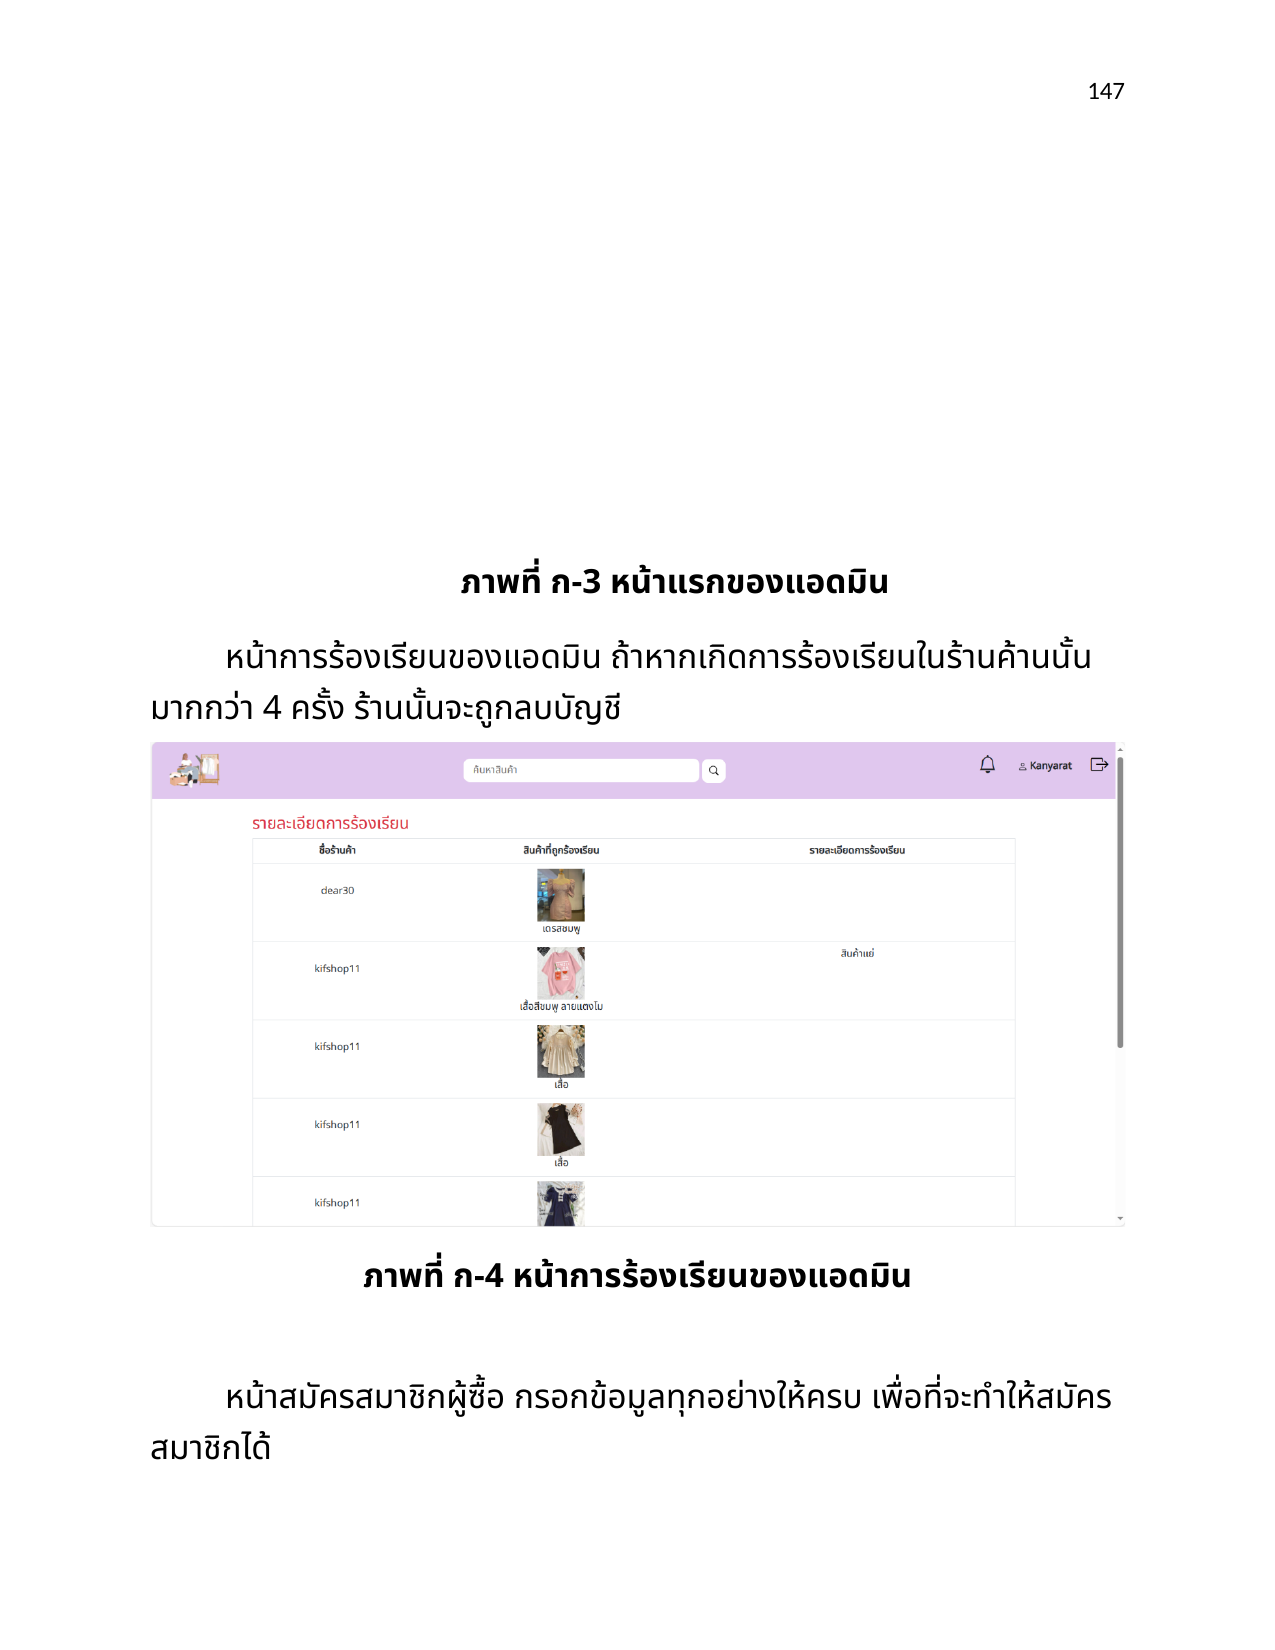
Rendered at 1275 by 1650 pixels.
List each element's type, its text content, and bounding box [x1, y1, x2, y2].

text หน้าการร้องเรียนของแอดมิน ถ้าหากเกิดการร้องเรียนในร้านค้านนั้น มากกว่า 4 ครั้ง ร้านนั้นจะถูกลบบัญชี [150, 633, 1125, 734]
text หน้าสมัครสมาชิกผู้ซื้อ กรอกข้อมูลทุกอย่างให้ครบ เพื่อที่จะทำให้สมัครสมาชิกได้ [150, 1373, 1125, 1474]
picture [150, 742, 1125, 1227]
text ภาพที่ ก-4 หน้าการร้องเรียนของแอดมิน [150, 1252, 1125, 1303]
text ภาพที่ ก-3 หน้าแรกของแอดมิน [225, 558, 1125, 608]
